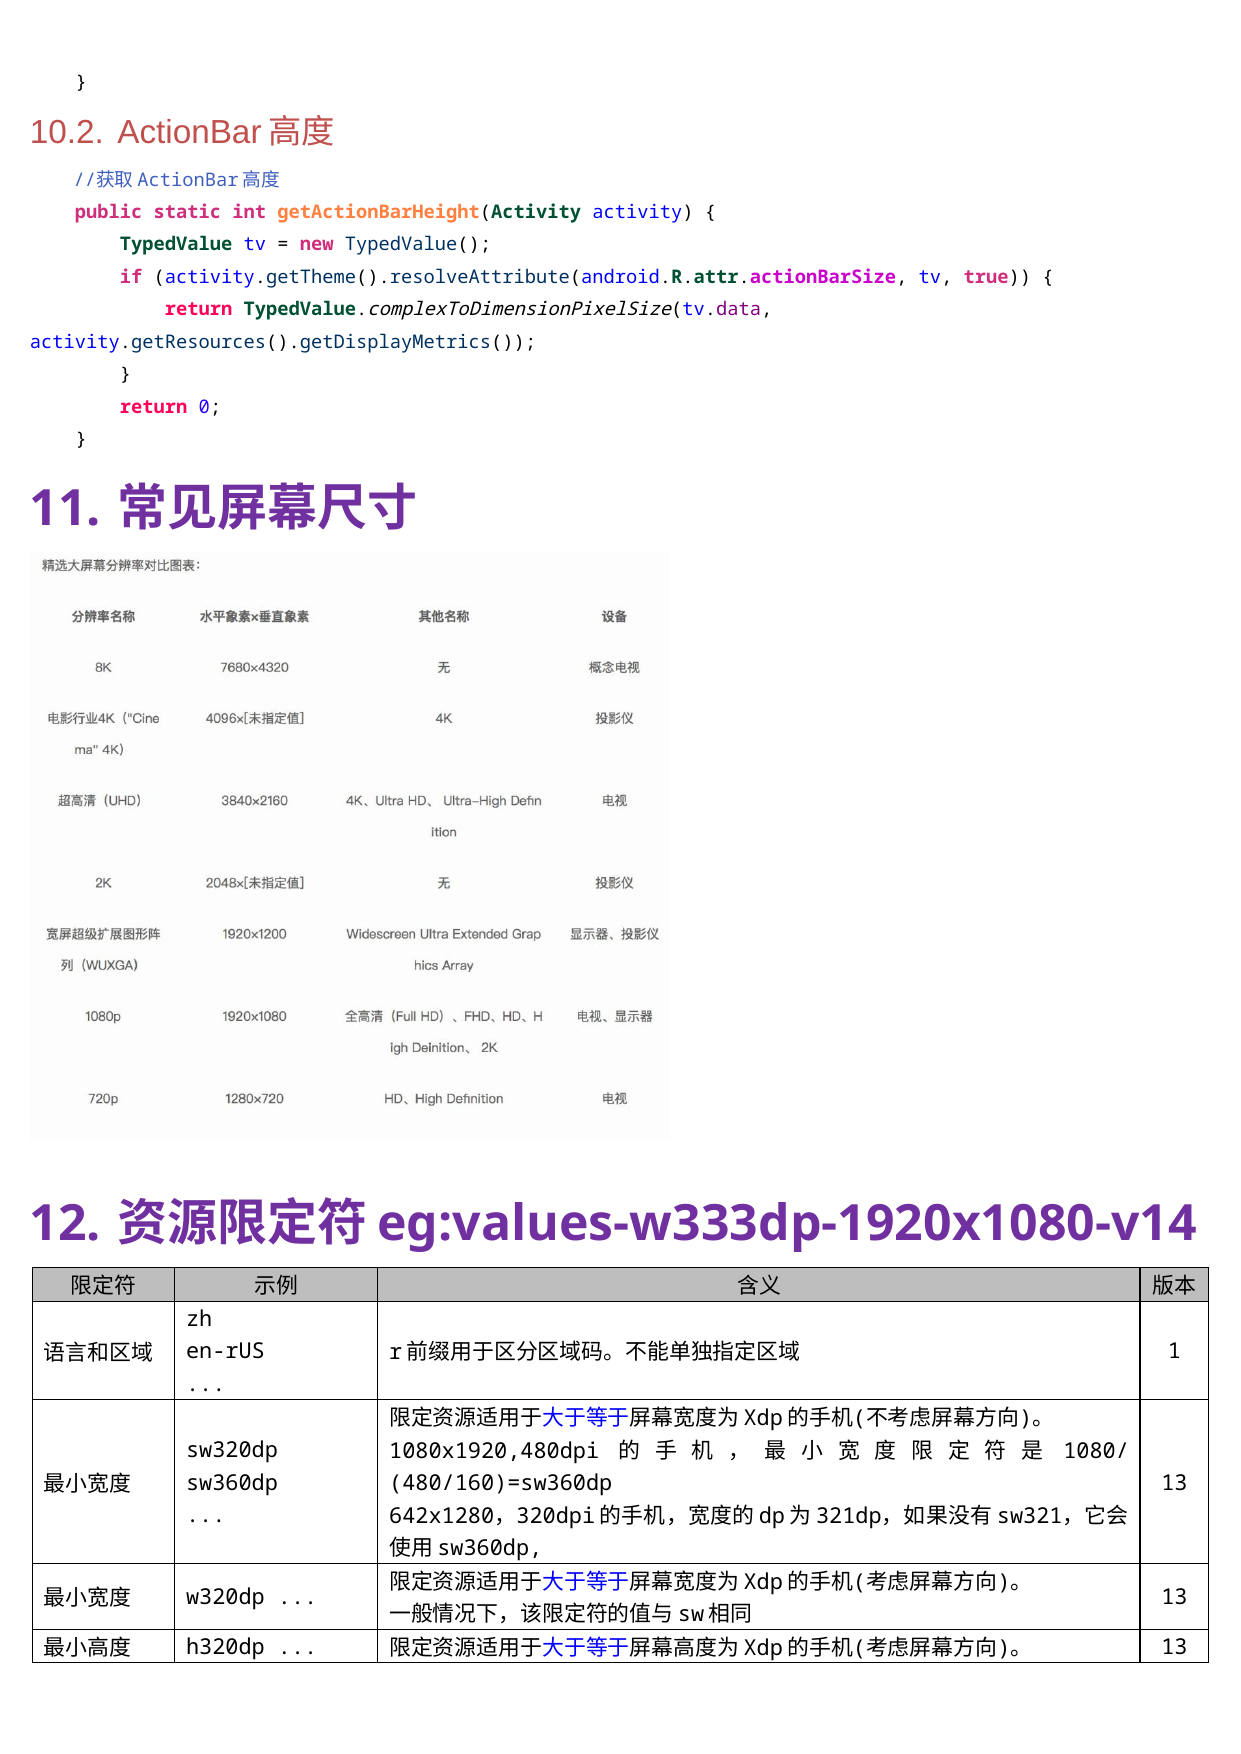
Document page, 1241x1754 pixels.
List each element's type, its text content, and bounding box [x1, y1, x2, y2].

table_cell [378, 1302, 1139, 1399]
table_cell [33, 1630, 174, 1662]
text if (activity.getTheme().resolveAttribute(android.R.attr.actionBarSize, tv, true)) { [29, 259, 1211, 292]
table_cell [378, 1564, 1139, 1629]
text } [29, 64, 1211, 97]
text } [29, 422, 1211, 454]
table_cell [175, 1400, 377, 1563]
subtitle 资源限定符eg:values-w333dp-1920x1080-v14 [29, 1169, 1211, 1267]
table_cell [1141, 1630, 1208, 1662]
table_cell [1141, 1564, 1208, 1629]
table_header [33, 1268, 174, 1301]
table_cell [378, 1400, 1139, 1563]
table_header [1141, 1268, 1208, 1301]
subtitle ActionBar高度 [29, 97, 1211, 162]
text //获取ActionBar高度 [29, 162, 1211, 194]
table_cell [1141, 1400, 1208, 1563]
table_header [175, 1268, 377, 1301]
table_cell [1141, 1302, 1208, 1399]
text public static int getActionBarHeight(Activity activity) { [29, 194, 1211, 227]
text } [29, 357, 1211, 389]
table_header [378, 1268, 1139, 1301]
picture [29, 552, 670, 1140]
text TypedValue tv = new TypedValue(); [29, 227, 1211, 259]
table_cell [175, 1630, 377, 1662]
text return 0; [29, 389, 1211, 422]
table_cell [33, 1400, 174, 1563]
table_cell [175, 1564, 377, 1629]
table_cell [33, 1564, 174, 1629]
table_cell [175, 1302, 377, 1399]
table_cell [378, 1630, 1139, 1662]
text return TypedValue.complexToDimensionPixelSize(tv.data, activity.getResources().getDisplayMetrics()); [29, 292, 1211, 357]
subtitle 常见屏幕尺寸 [29, 454, 1211, 552]
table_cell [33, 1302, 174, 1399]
